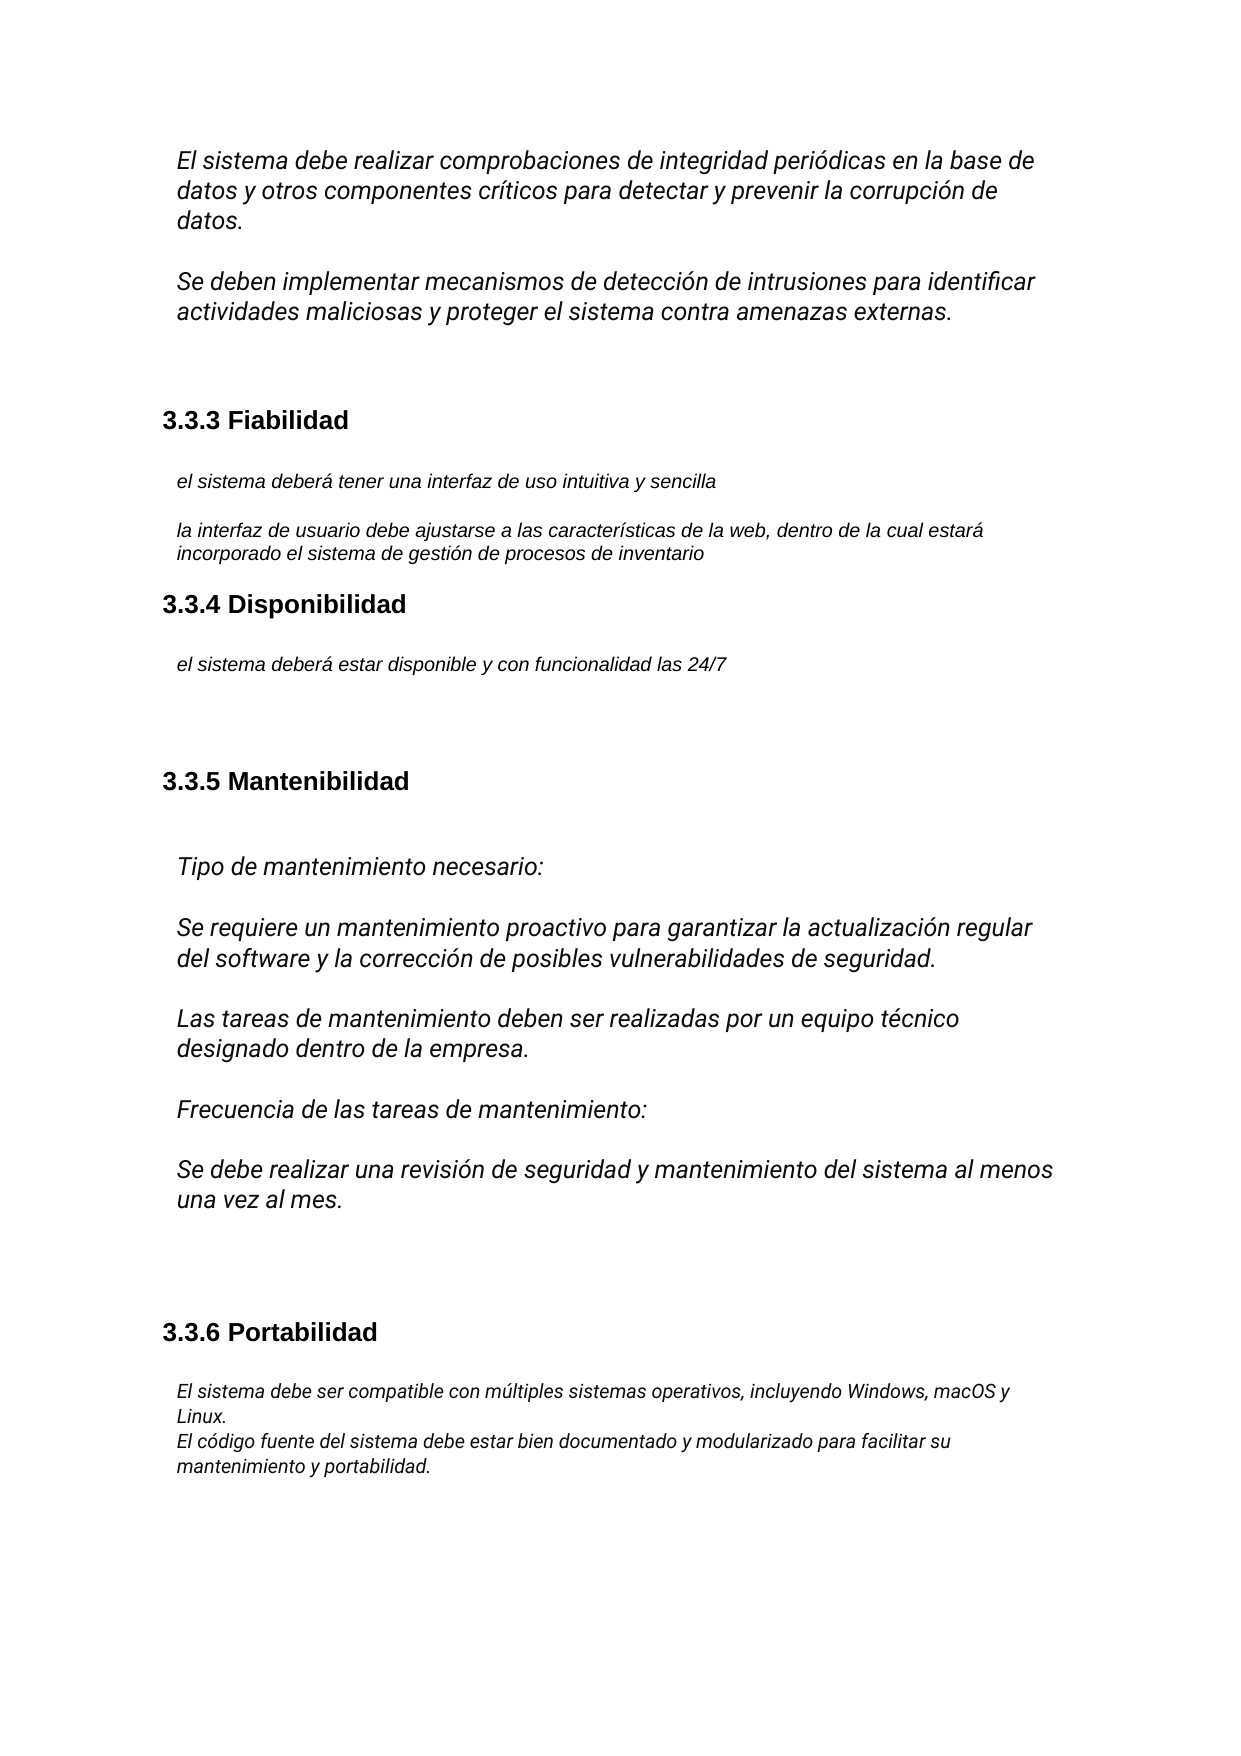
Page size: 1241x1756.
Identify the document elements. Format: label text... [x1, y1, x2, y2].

text El sistema debe realizar comprobaciones de integridad periódicas en la base de datos y otros componentes críticos para detectar y prevenir la corrupción de datos. [177, 146, 1063, 236]
text Frecuencia de las tareas de mantenimiento: [177, 1095, 1063, 1125]
text la interfaz de usuario debe ajustarse a las características de la web, dentro de la cual estará incorporado el sistema de gestión de procesos de inventario [177, 519, 1063, 564]
text Tipo de mantenimiento necesario: [177, 853, 1063, 882]
subtitle 3.3.5 Mantenibilidad [162, 766, 1063, 796]
text Se requiere un mantenimiento proactivo para garantizar la actualización regular del software y la corrección de posibles vulnerabilidades de seguridad. [177, 914, 1050, 973]
subtitle 3.3.4 Disponibilidad [162, 589, 1063, 619]
text Se debe realizar una revisión de seguridad y mantenimiento del sistema al menos una vez al mes. [177, 1155, 1061, 1214]
text el sistema deberá tener una interfaz de uso intuitiva y sencilla [177, 470, 1063, 493]
subtitle 3.3.6 Portabilidad [162, 1317, 1063, 1347]
text El sistema debe ser compatible con múltiples sistemas operativos, incluyendo Windows, macOS y Linux. [177, 1381, 1063, 1428]
subtitle 3.3.3 Fiabilidad [162, 405, 1063, 435]
text El código fuente del sistema debe estar bien documentado y modularizado para facilitar su mantenimiento y portabilidad. [177, 1431, 1063, 1478]
text Las tareas de mantenimiento deben ser realizadas por un equipo técnico designado dentro de la empresa. [177, 1004, 1063, 1064]
text Se deben implementar mecanismos de detección de intrusiones para identificar actividades maliciosas y proteger el sistema contra amenazas externas. [177, 267, 1063, 327]
text el sistema deberá estar disponible y con funcionalidad las 24/7 [177, 652, 1063, 675]
